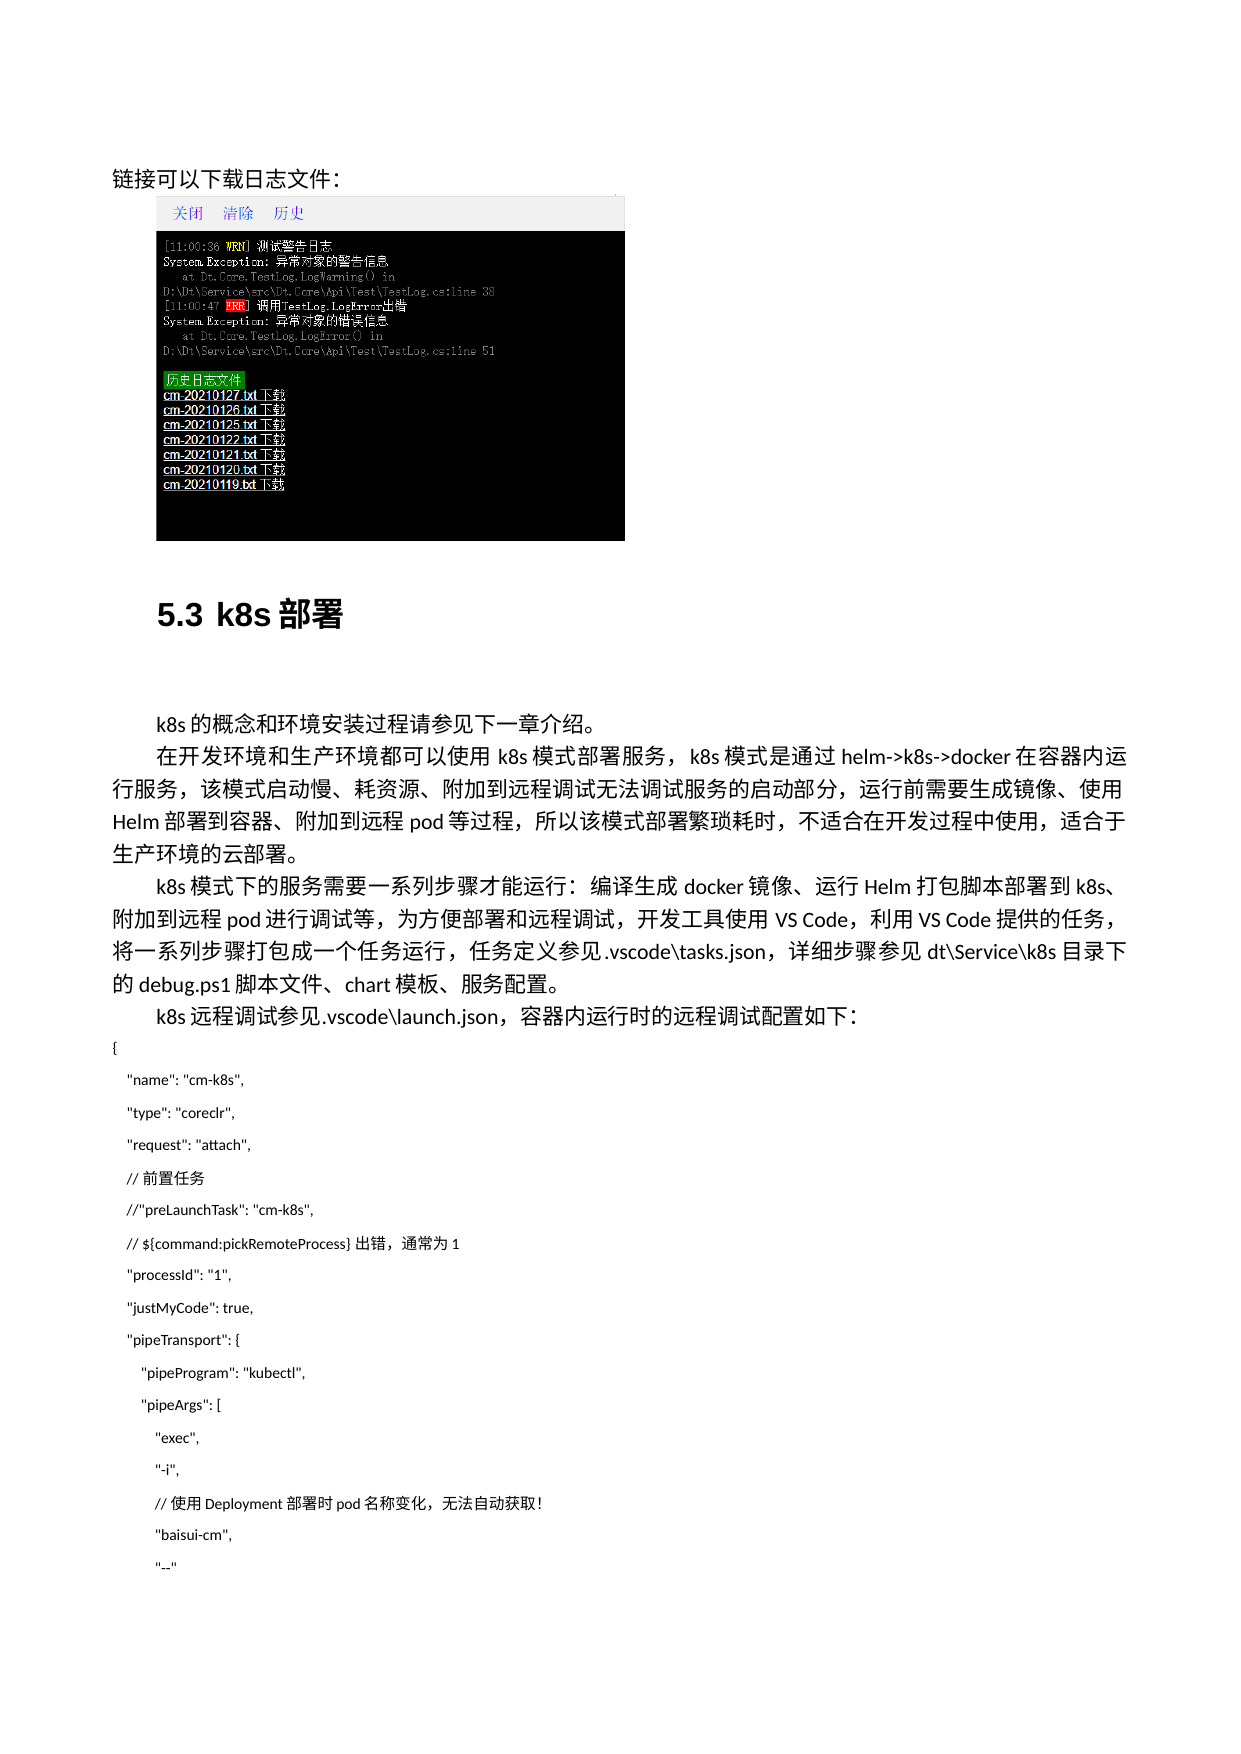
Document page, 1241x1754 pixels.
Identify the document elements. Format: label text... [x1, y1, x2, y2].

text { [112, 1031, 1128, 1064]
text "pipeArgs": [ [112, 1389, 1128, 1421]
text k8s模式下的服务需要一系列步骤才能运行：编译生成docker镜像、运行Helm打包脚本部署到k8s、附加到远程pod进行调试等，为方便部署和远程调试，开发工具使用VS Code，利用VS Code提供的任务，将一系列步骤打包成一个任务运行，任务定义参见.vscode\tasks.json，详细步骤参见dt\Service\k8s目录下的debug.ps1脚本文件、chart模板、服务配置。 [112, 869, 1128, 999]
text "justMyCode": true, [112, 1291, 1128, 1324]
text // 使用Deployment部署时pod名称变化，无法自动获取！ [112, 1486, 1128, 1519]
text "name": "cm-k8s", [112, 1064, 1128, 1096]
text 在开发环境和生产环境都可以使用k8s模式部署服务，k8s模式是通过helm->k8s->docker在容器内运行服务，该模式启动慢、耗资源、附加到远程调试无法调试服务的启动部分，运行前需要生成镜像、使用Helm部署到容器、附加到远程pod等过程，所以该模式部署繁琐耗时，不适合在开发过程中使用，适合于生产环境的云部署。 [112, 739, 1128, 869]
text "processId": "1", [112, 1259, 1128, 1291]
text "request": "attach", [112, 1129, 1128, 1161]
picture [156, 194, 626, 541]
text "--" [112, 1551, 1128, 1584]
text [112, 162, 1128, 194]
subtitle k8s部署 [157, 579, 1128, 644]
text "pipeProgram": "kubectl", [112, 1356, 1128, 1389]
text "pipeTransport": { [112, 1324, 1128, 1356]
text k8s的概念和环境安装过程请参见下一章介绍。 [112, 706, 1128, 739]
text //"preLaunchTask": "cm-k8s", [112, 1194, 1128, 1226]
text // 前置任务 [112, 1161, 1128, 1194]
text // ${command:pickRemoteProcess} 出错，通常为1 [112, 1226, 1128, 1259]
text "baisui-cm", [112, 1519, 1128, 1551]
text k8s远程调试参见.vscode\launch.json，容器内运行时的远程调试配置如下： [112, 999, 1128, 1031]
text "type": "coreclr", [112, 1096, 1128, 1129]
text "-i", [112, 1454, 1128, 1486]
text "exec", [112, 1421, 1128, 1454]
